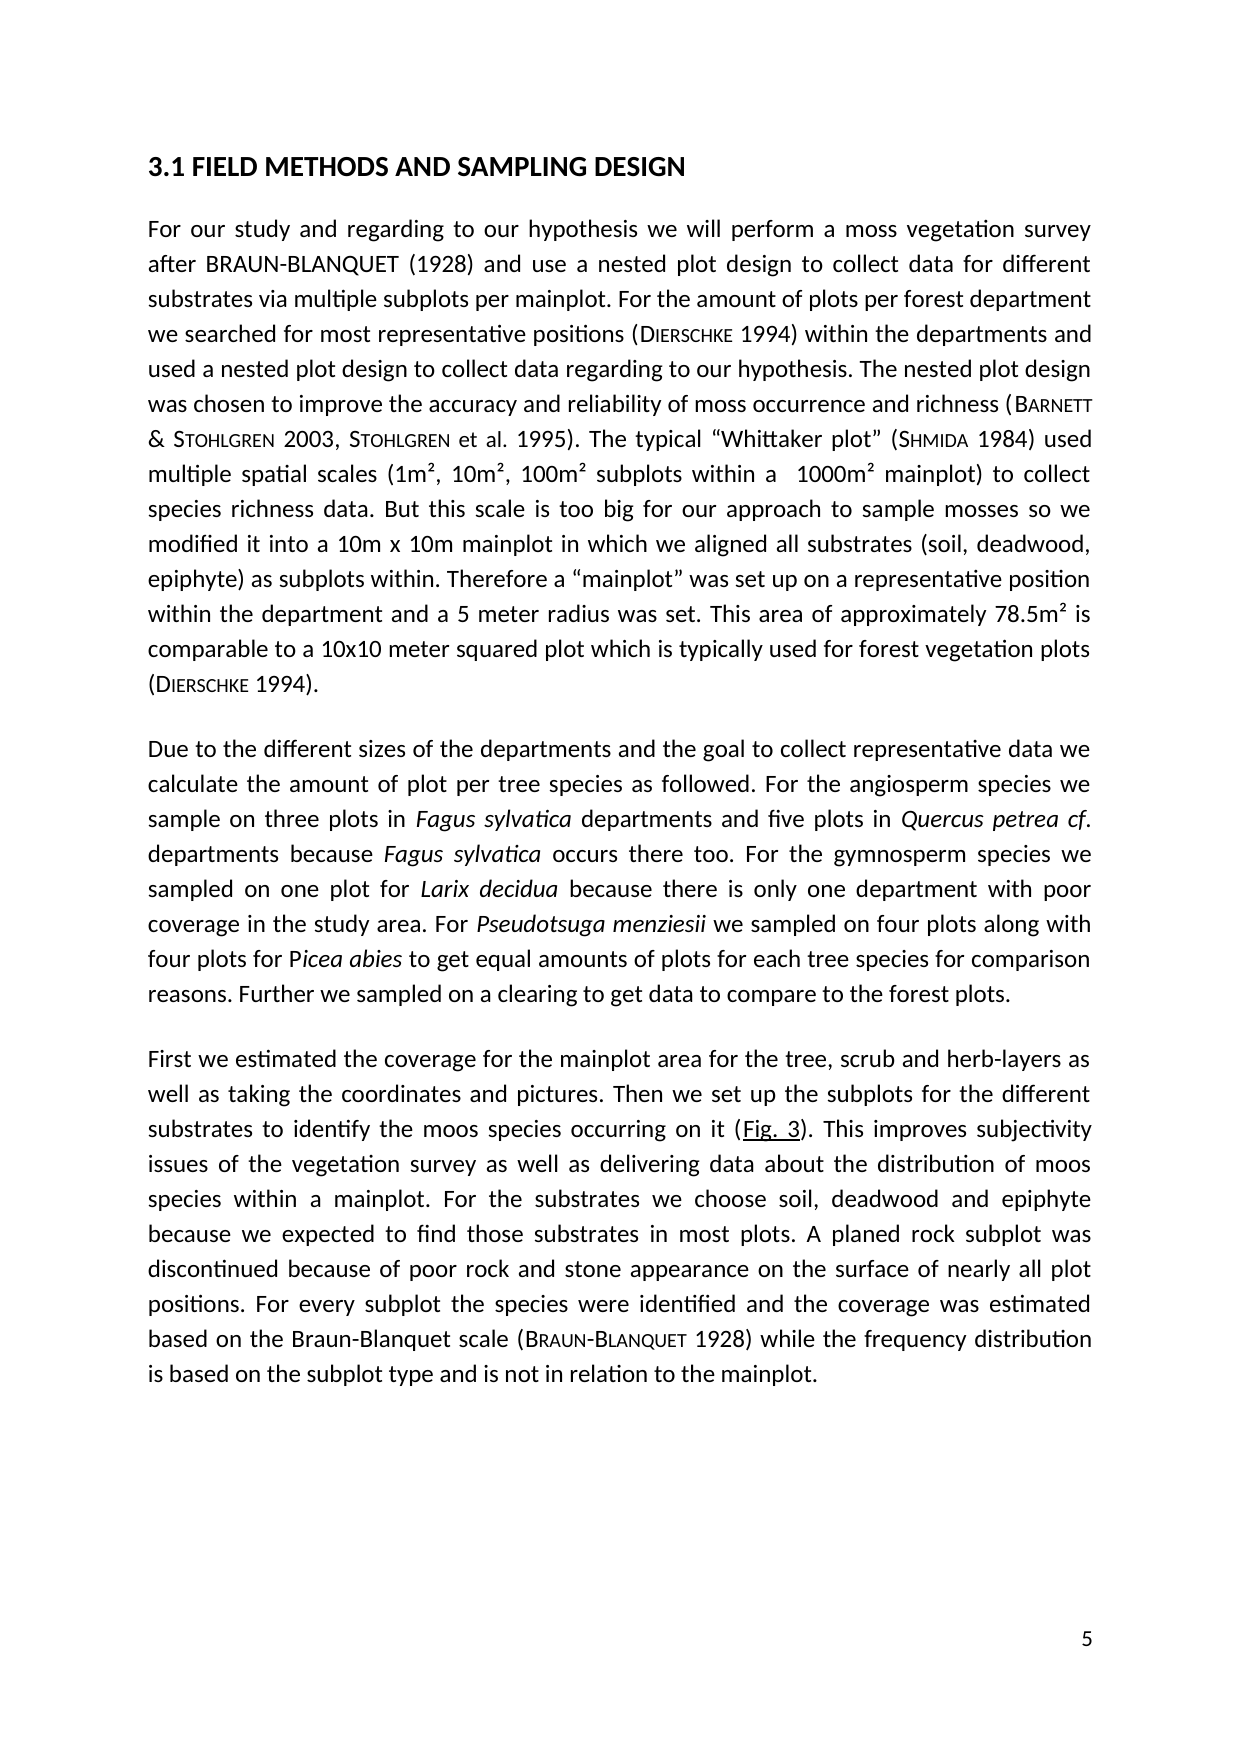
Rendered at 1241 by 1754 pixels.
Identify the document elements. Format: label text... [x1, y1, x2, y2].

text 3.1 Field Methods and sampling design [148, 148, 1092, 183]
text Due to the different sizes of the departments and the goal to collect representative data we calculate the amount of plot per tree species as followed. For the angiosperm species we sample on three plots in Fagus sylvatica departments and five plots in Quercus petrea cf. departments because Fagus sylvatica occurs there too. For the gymnosperm species we sampled on one plot for Larix decidua because there is only one department with poor coverage in the study area. For Pseudotsuga menziesii we sampled on four plots along with four plots for Picea abies to get equal amounts of plots for each tree species for comparison reasons. Further we sampled on a clearing to get data to compare to the forest plots. [148, 733, 1092, 1009]
text For our study and regarding to our hypothesis we will perform a moss vegetation survey after BRAUN-BLANQUET (1928) and use a nested plot design to collect data for different substrates via multiple subplots per mainplot. For the amount of plots per forest department we searched for most representative positions (Dierschke 1994) within the departments and used a nested plot design to collect data regarding to our hypothesis. The nested plot design was chosen to improve the accuracy and reliability of moss occurrence and richness (Barnett & Stohlgren 2003, Stohlgren et al. 1995). The typical “Whittaker plot” (Shmida 1984) used multiple spatial scales (1m², 10m², 100m² subplots within a 1000m² mainplot) to collect species richness data. But this scale is too big for our approach to sample mosses so we modified it into a 10m x 10m mainplot in which we aligned all substrates (soil, deadwood, epiphyte) as subplots within. Therefore a “mainplot” was set up on a representative position within the department and a 5 meter radius was set. This area of approximately 78.5m² is comparable to a 10x10 meter squared plot which is typically used for forest vegetation plots (Dierschke 1994). [148, 213, 1092, 699]
text First we estimated the coverage for the mainplot area for the tree, scrub and herb-layers as well as taking the coordinates and pictures. Then we set up the subplots for the different substrates to identify the moos species occurring on it (Fig. 3). This improves subjectivity issues of the vegetation survey as well as delivering data about the distribution of moos species within a mainplot. For the substrates we choose soil, deadwood and epiphyte because we expected to find those substrates in most plots. A planed rock subplot was discontinued because of poor rock and stone appearance on the surface of nearly all plot positions. For every subplot the species were identified and the coverage was estimated based on the Braun-Blanquet scale (Braun-Blanquet 1928) while the frequency distribution is based on the subplot type and is not in relation to the mainplot. [148, 1043, 1092, 1389]
